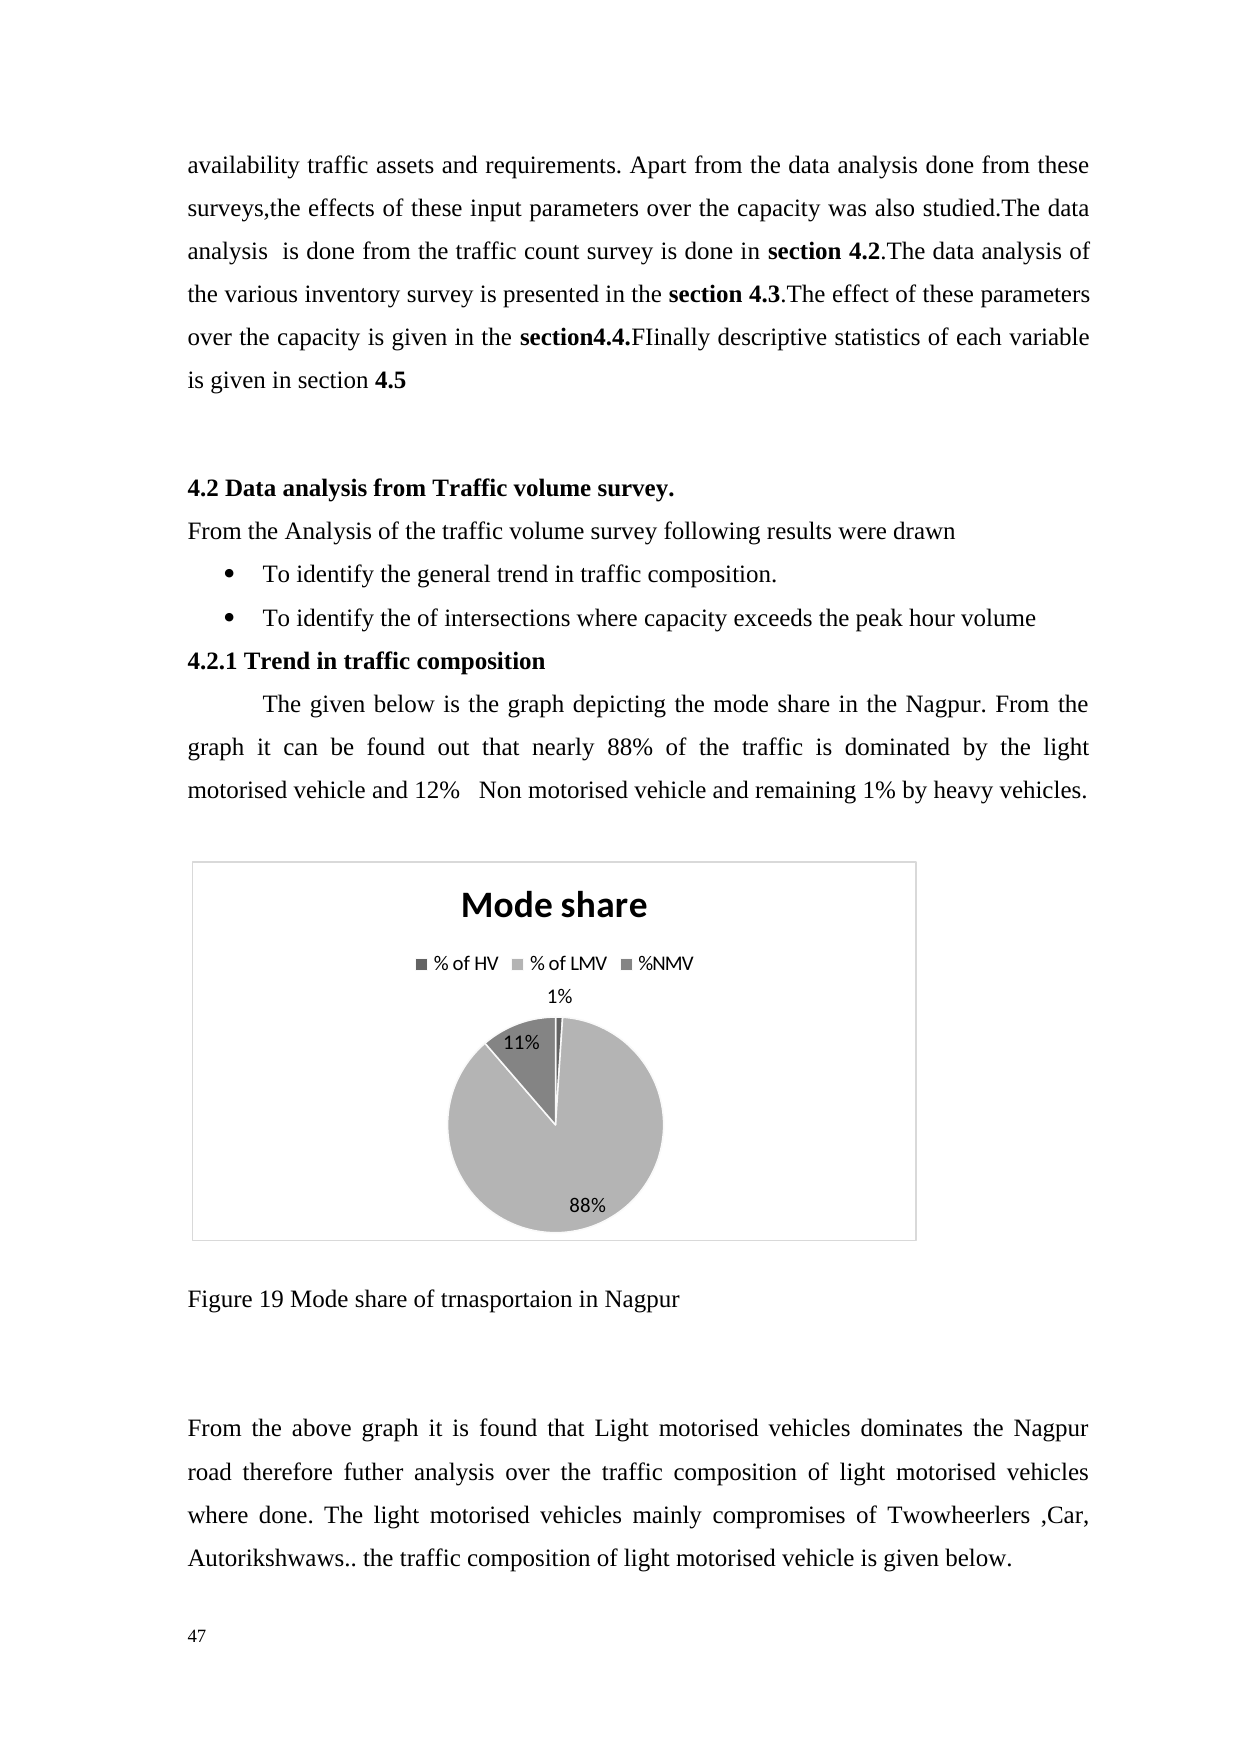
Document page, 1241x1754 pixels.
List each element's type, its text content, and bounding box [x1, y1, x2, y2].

text From the above graph it is found that Light motorised vehicles dominates the Nagpur road therefore futher analysis over the traffic composition of light motorised vehicles where done. The light motorised vehicles mainly compromises of Twowheerlers ,Car, Autorikshwaws.. the traffic composition of light motorised vehicle is given below. [187, 1413, 1090, 1572]
list To identify the of intersections where capacity exceeds the peak hour volume [225, 603, 1090, 631]
list 4.2.1 Trend in traffic composition [187, 646, 1090, 674]
list To identify the general trend in traffic composition. [225, 559, 1090, 588]
text From the Analysis of the traffic volume survey following results were drawn [187, 516, 1090, 545]
text 4.2 Data analysis from Traffic volume survey. [187, 473, 1090, 502]
text Figure 19 Mode share of trnasportaion in Nagpur [187, 1284, 1090, 1313]
text The given below is the graph depicting the mode share in the Nagpur. From the graph it can be found out that nearly 88% of the traffic is dominated by the light motorised vehicle and 12% Non motorised vehicle and remaining 1% by heavy vehicles. [187, 689, 1090, 804]
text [187, 150, 1090, 394]
